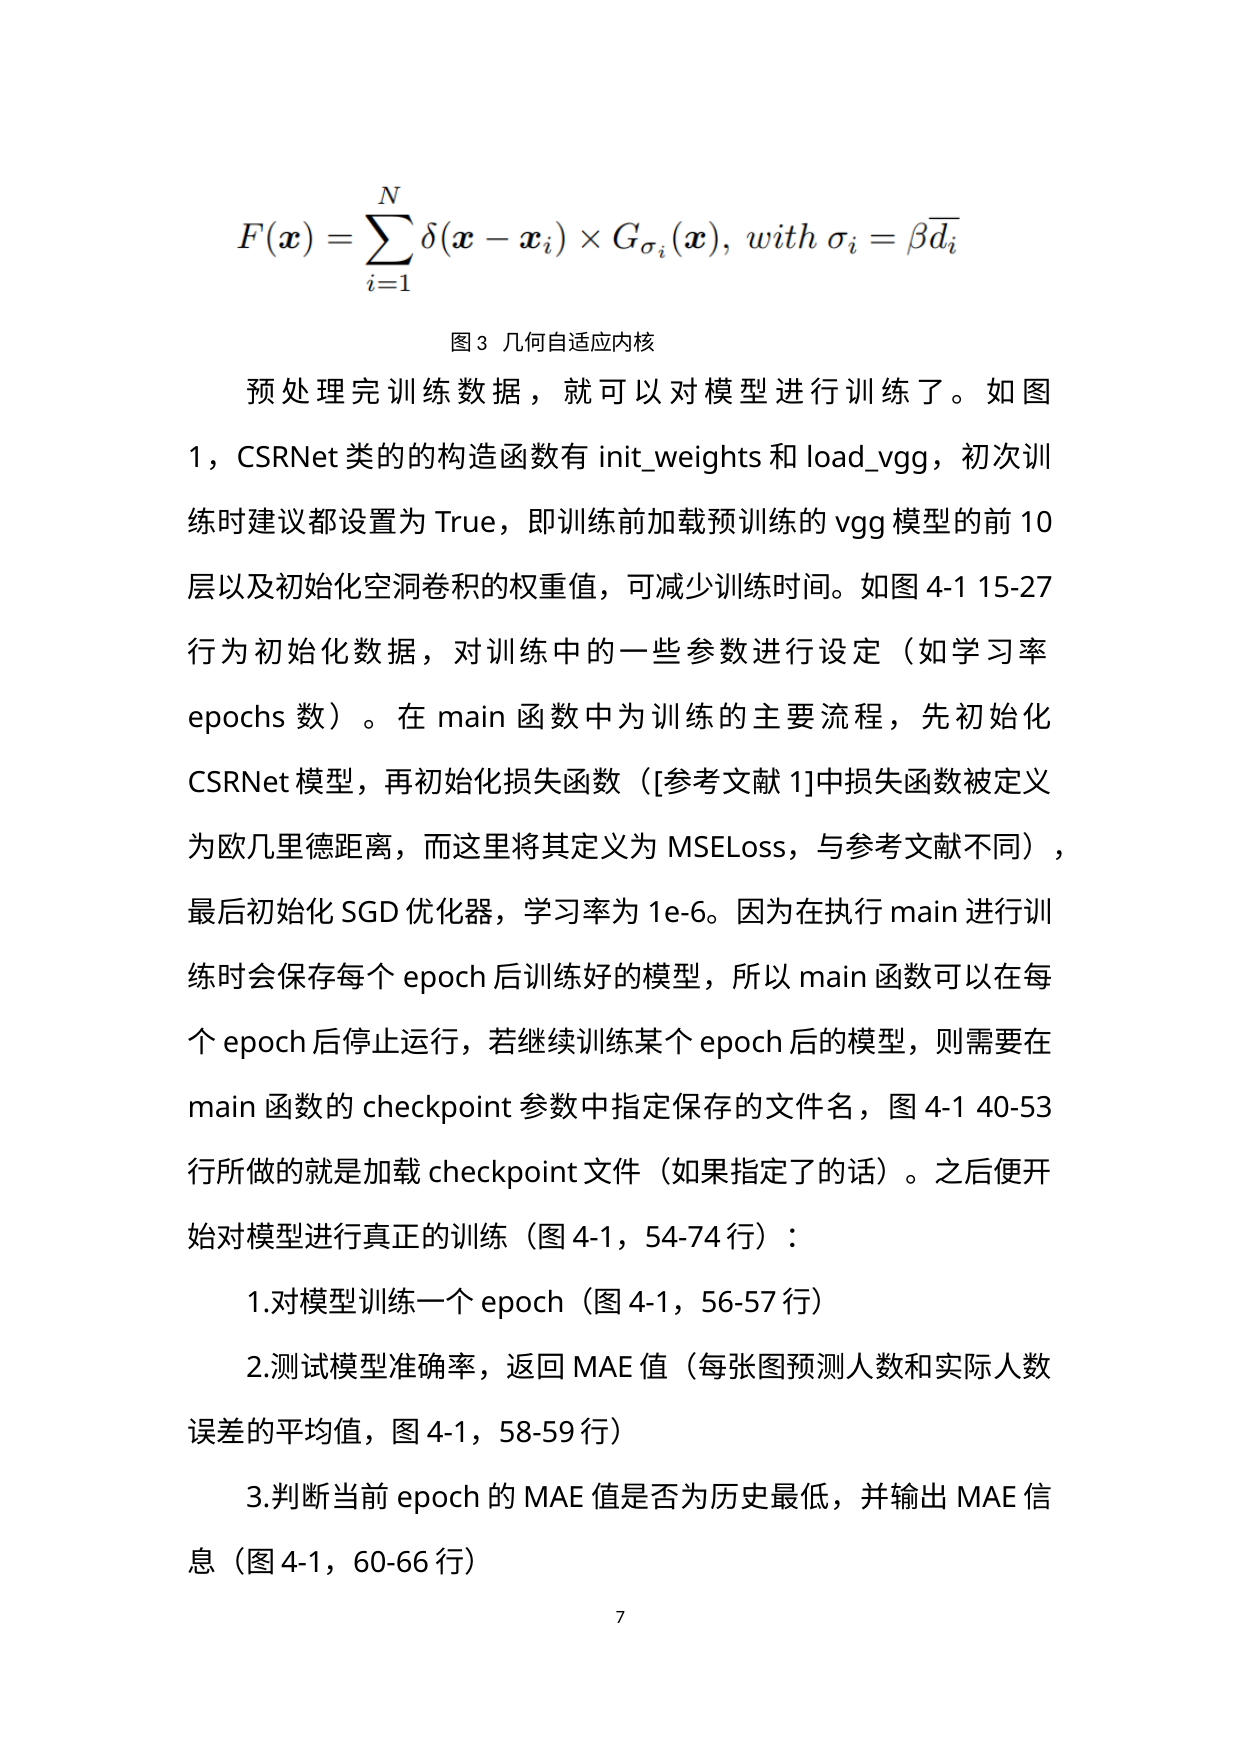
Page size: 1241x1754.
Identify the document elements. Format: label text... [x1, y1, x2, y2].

text 1.对模型训练一个epoch（图4-1，56-57行） [187, 1267, 1053, 1332]
picture [187, 162, 986, 319]
text 3.判断当前epoch的MAE值是否为历史最低，并输出MAE信息（图4-1，60-66行） [187, 1462, 1053, 1592]
text 预处理完训练数据，就可以对模型进行训练了。如图1，CSRNet类的的构造函数有init_weights和load_vgg，初次训练时建议都设置为True，即训练前加载预训练的vgg模型的前10层以及初始化空洞卷积的权重值，可减少训练时间。如图4-1 15-27行为初始化数据，对训练中的一些参数进行设定（如学习率，epochs数）。在main函数中为训练的主要流程，先初始化CSRNet模型，再初始化损失函数（[参考文献1]中损失函数被定义为欧几里德距离，而这里将其定义为MSELoss，与参考文献不同），最后初始化SGD优化器，学习率为1e-6。因为在执行main进行训练时会保存每个epoch后训练好的模型，所以main函数可以在每个epoch后停止运行，若继续训练某个epoch后的模型，则需要在main函数的checkpoint参数中指定保存的文件名，图4-1 40-53行所做的就是加载checkpoint文件（如果指定了的话）。之后便开始对模型进行真正的训练（图4-1，54-74行）： [187, 357, 1053, 1267]
text 2.测试模型准确率，返回MAE值（每张图预测人数和实际人数误差的平均值，图4-1，58-59行） [187, 1332, 1053, 1462]
text 图3 几何自适应内核 [406, 324, 1053, 357]
